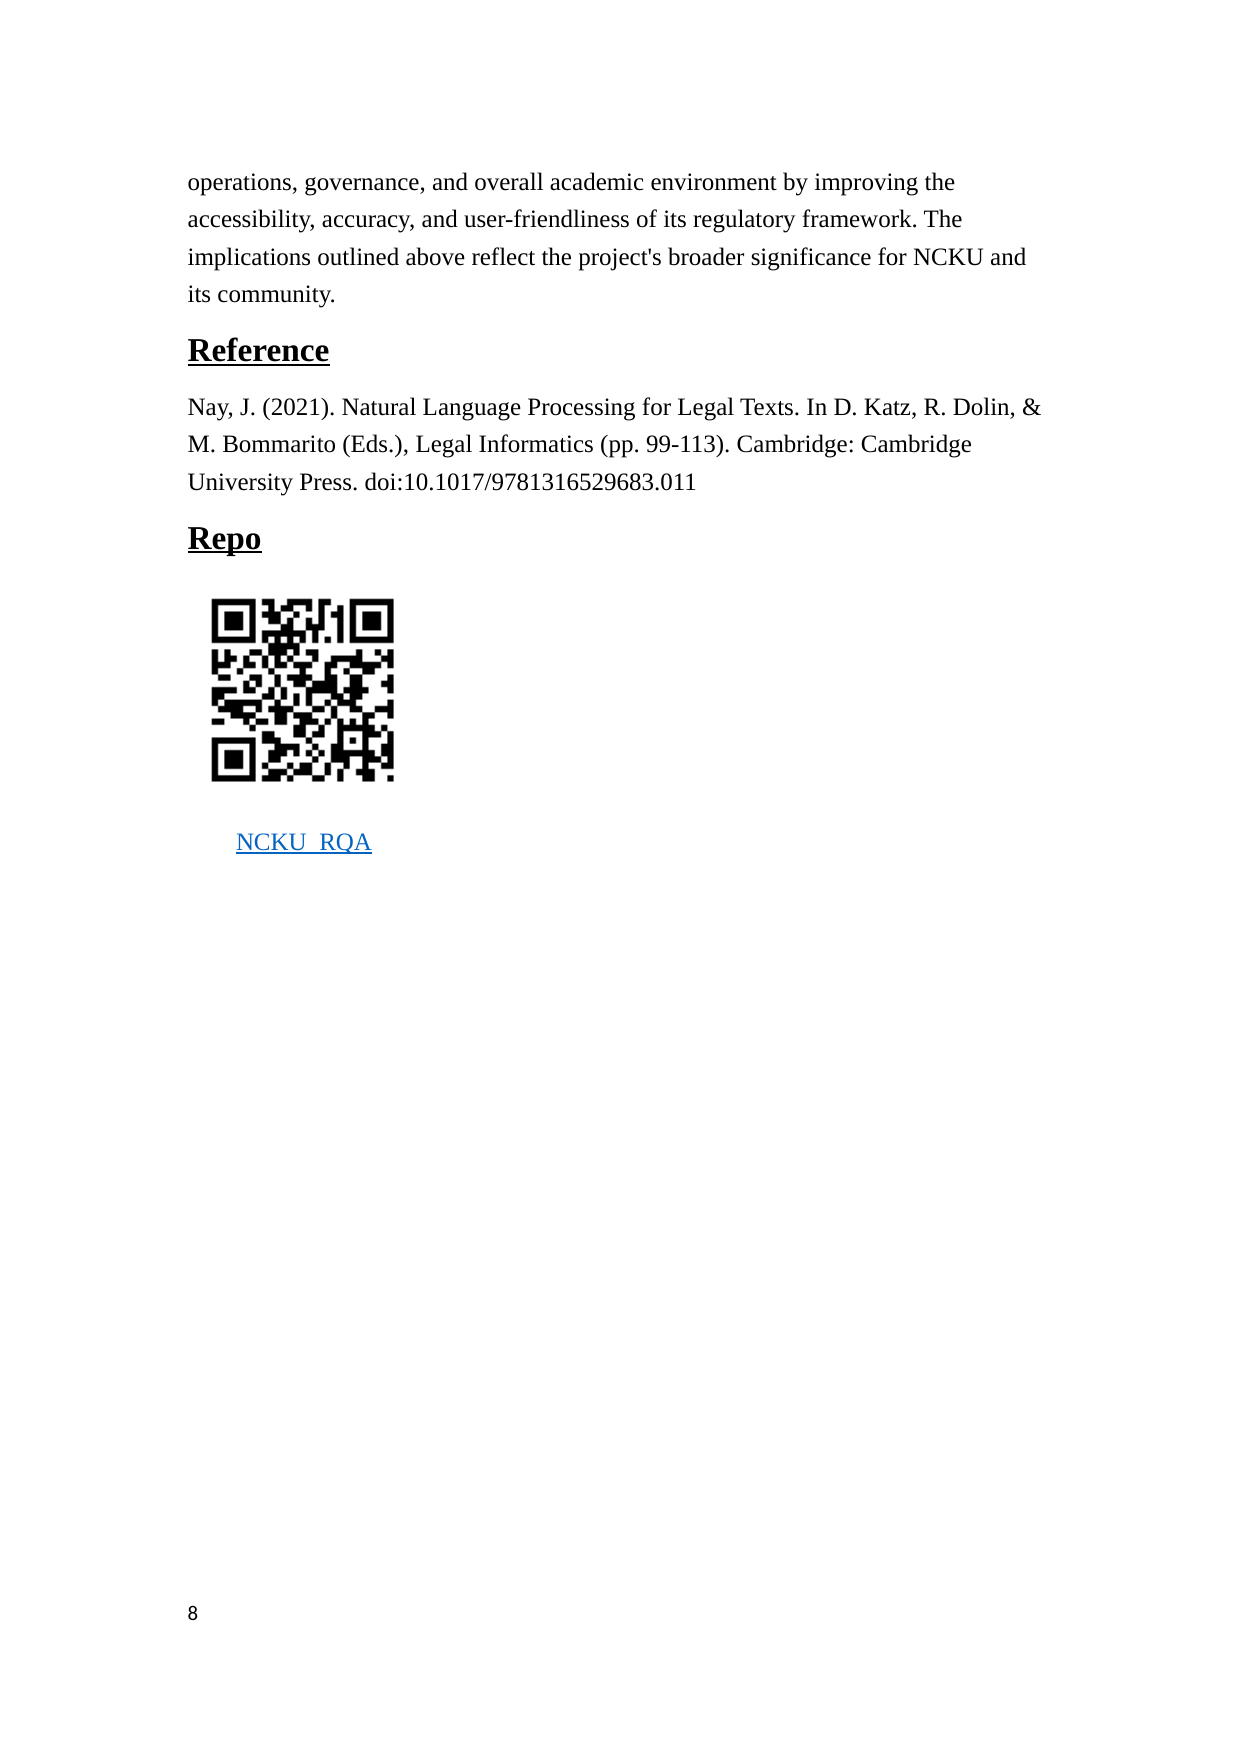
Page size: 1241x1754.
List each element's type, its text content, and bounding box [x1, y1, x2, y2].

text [187, 162, 1053, 312]
picture [187, 575, 419, 807]
text Repo [187, 500, 1053, 575]
text Nay, J. (2021). Natural Language Processing for Legal Texts. In D. Katz, R. Dolin, & M. Bommarito (Eds.), Legal Informatics (pp. 99-113). Cambridge: Cambridge University Press. doi:10.1017/9781316529683.011 [187, 387, 1053, 500]
text Reference [187, 312, 1053, 387]
